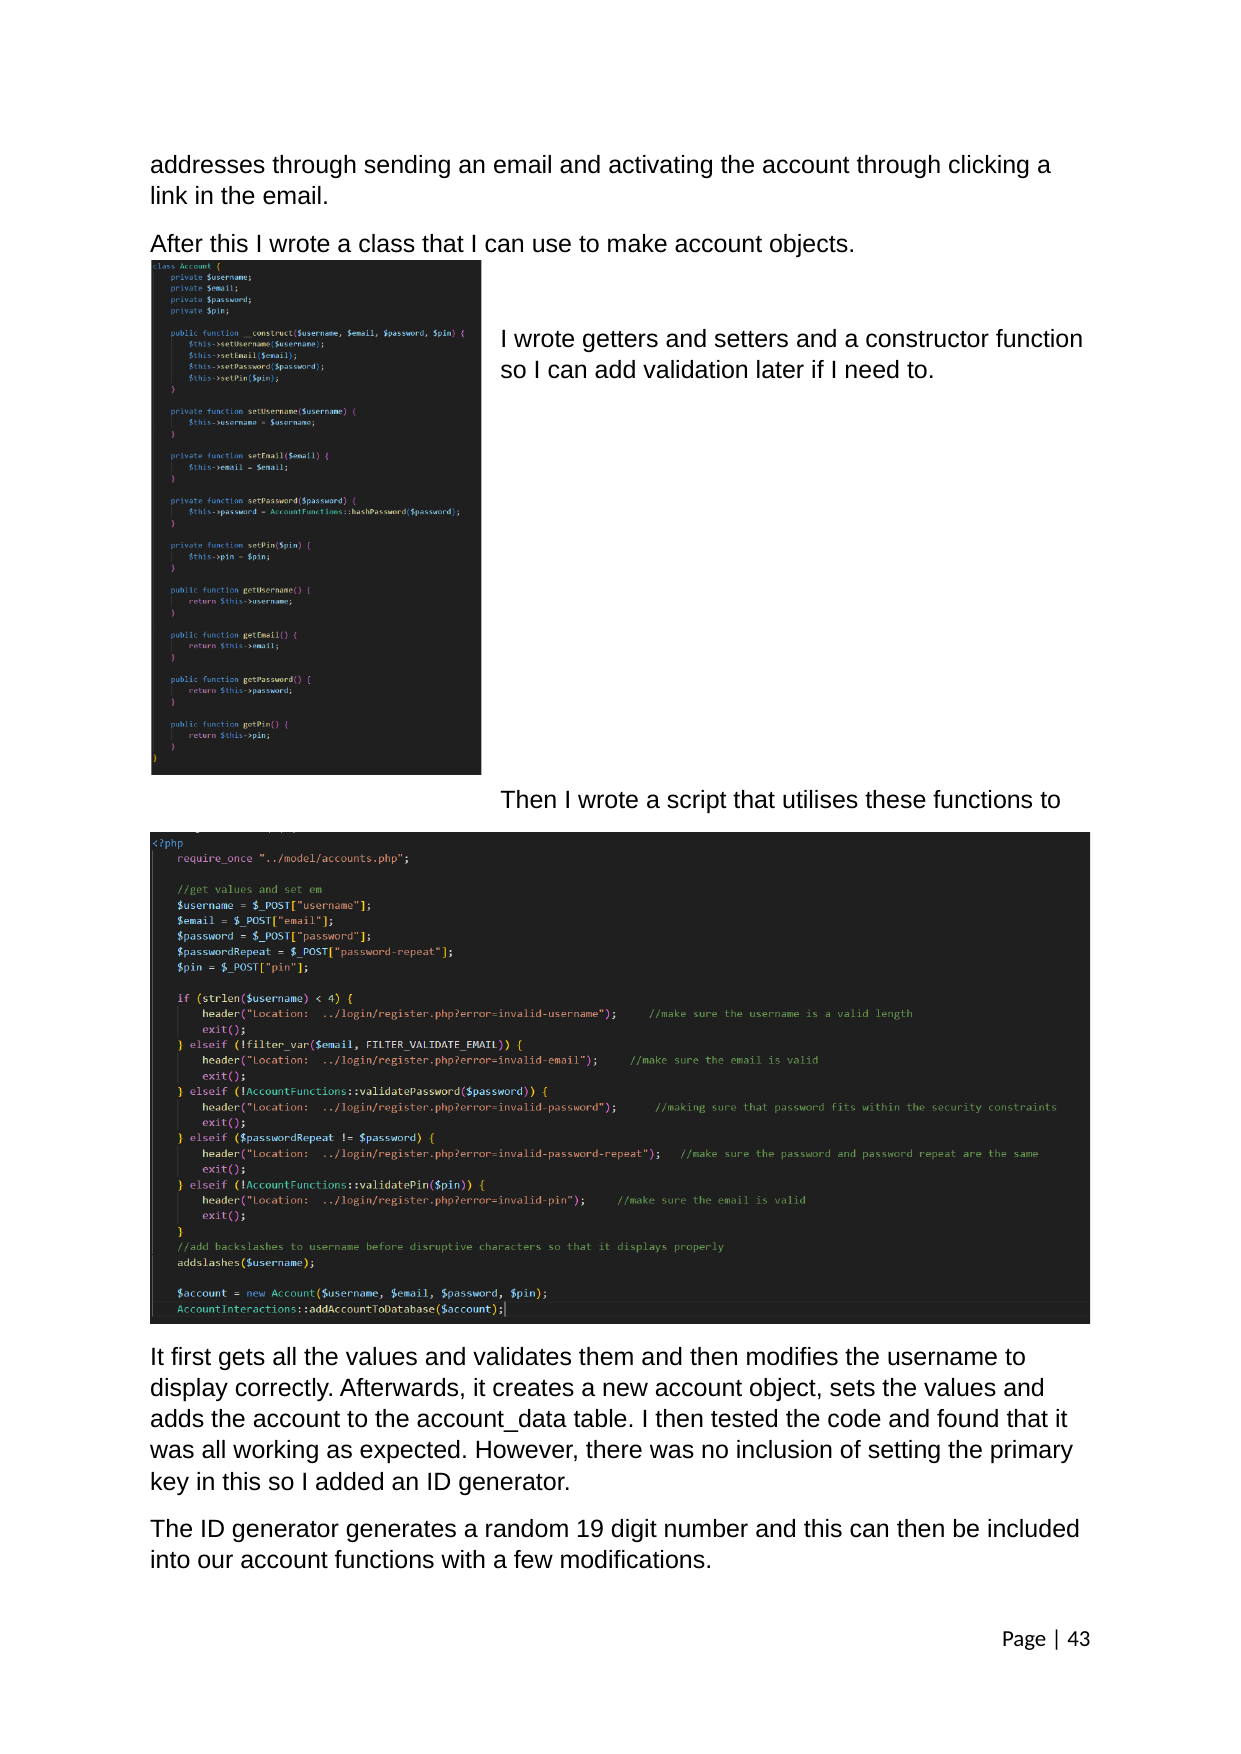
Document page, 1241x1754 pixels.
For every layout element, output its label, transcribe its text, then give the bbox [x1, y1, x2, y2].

text Then I wrote a script that utilises these functions to create an account. [150, 784, 1090, 813]
picture [150, 260, 481, 773]
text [150, 150, 1090, 210]
picture [150, 832, 1091, 1324]
text After this I wrote a class that I can use to make account objects. [150, 229, 1090, 257]
text I wrote getters and setters and a constructor function so I can add validation later if I need to. [481, 324, 1090, 384]
text The ID generator generates a random 19 digit number and this can then be included into our account functions with a few modifications. [150, 1514, 1090, 1574]
text It first gets all the values and validates them and then modifies the username to display correctly. Afterwards, it creates a new account object, sets the values and adds the account to the account_data table. I then tested the code and found that it was all working as expected. However, there was no inclusion of setting the primary key in this so I added an ID generator. [150, 1342, 1090, 1495]
